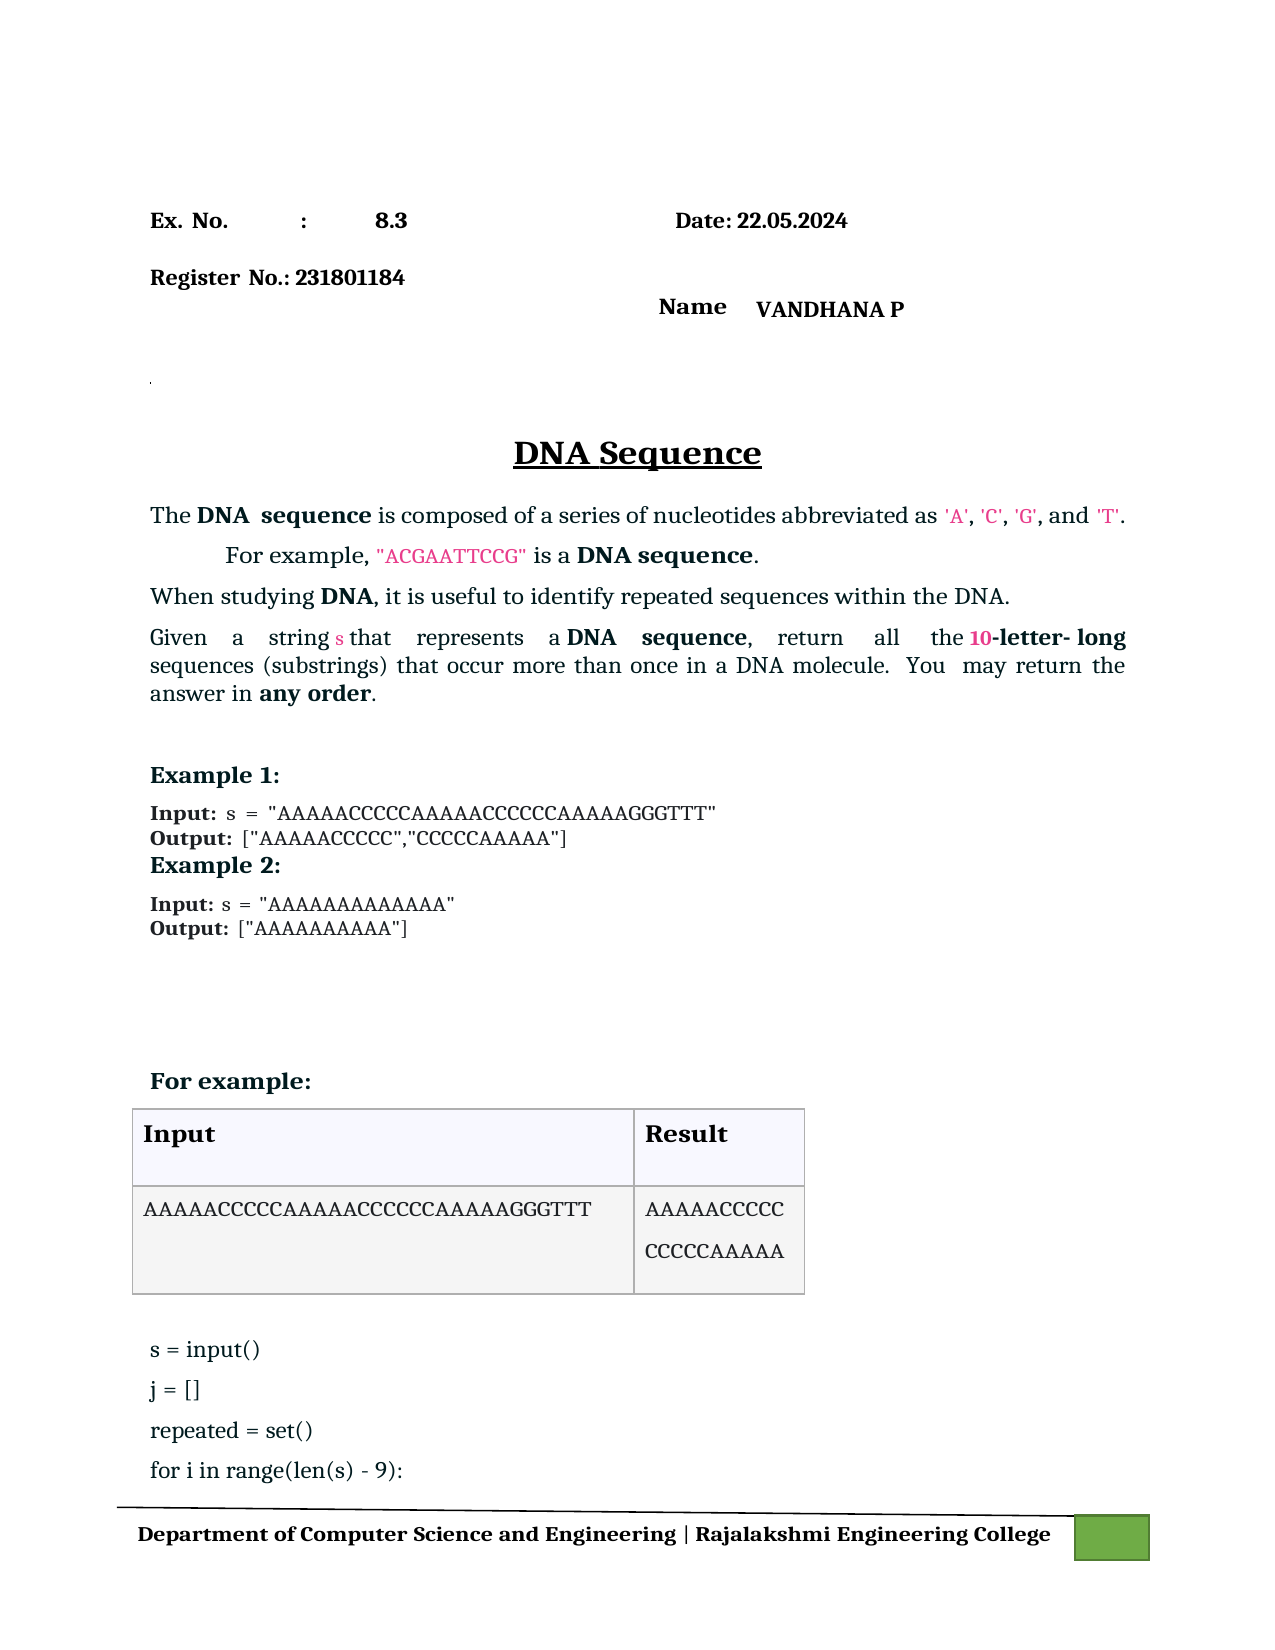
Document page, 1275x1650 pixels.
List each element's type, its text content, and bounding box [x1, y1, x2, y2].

text The DNA sequence is composed of a series of nucleotides abbreviated as 'A', 'C', 'G', and 'T'. [150, 502, 1126, 529]
subtitle For example: [150, 1068, 1219, 1096]
text Ex. No. : 8.3 Date: 22.05.2024 [150, 208, 1219, 234]
text Input: s = "AAAAAAAAAAAAA" [150, 892, 1219, 916]
text Output: ["AAAAAAAAAA"] [150, 917, 1219, 941]
text Register No.: 231801184 [150, 265, 427, 291]
text repeated = set() [150, 1416, 1219, 1444]
text Given a string s that represents a DNA sequence, return all the 10-letter- long sequences (substrings) that occur more than once in a DNA molecule. You may return the answer in any order. [150, 623, 1126, 708]
text DNA Sequence [172, 434, 1103, 472]
text Input: s = "AAAAACCCCCAAAAACCCCCCAAAAAGGGTTT" [150, 802, 1219, 826]
text When studying DNA, it is useful to identify repeated sequences within the DNA. [150, 583, 1219, 611]
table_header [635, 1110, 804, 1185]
text For example, "ACGAATTCCG" is a DNA sequence. [225, 542, 1219, 570]
text s = input() j = [] [150, 1336, 265, 1404]
text Output: ["AAAAACCCCC","CCCCCAAAAA"] [150, 827, 1219, 851]
subtitle Example 2: [150, 852, 1219, 879]
text for i in range(len(s) - 9): [150, 1457, 1219, 1485]
text VANDHANA P [756, 297, 1219, 323]
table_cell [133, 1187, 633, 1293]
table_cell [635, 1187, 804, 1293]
subtitle Example 1: [150, 762, 1219, 789]
text Name [629, 294, 731, 321]
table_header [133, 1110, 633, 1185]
